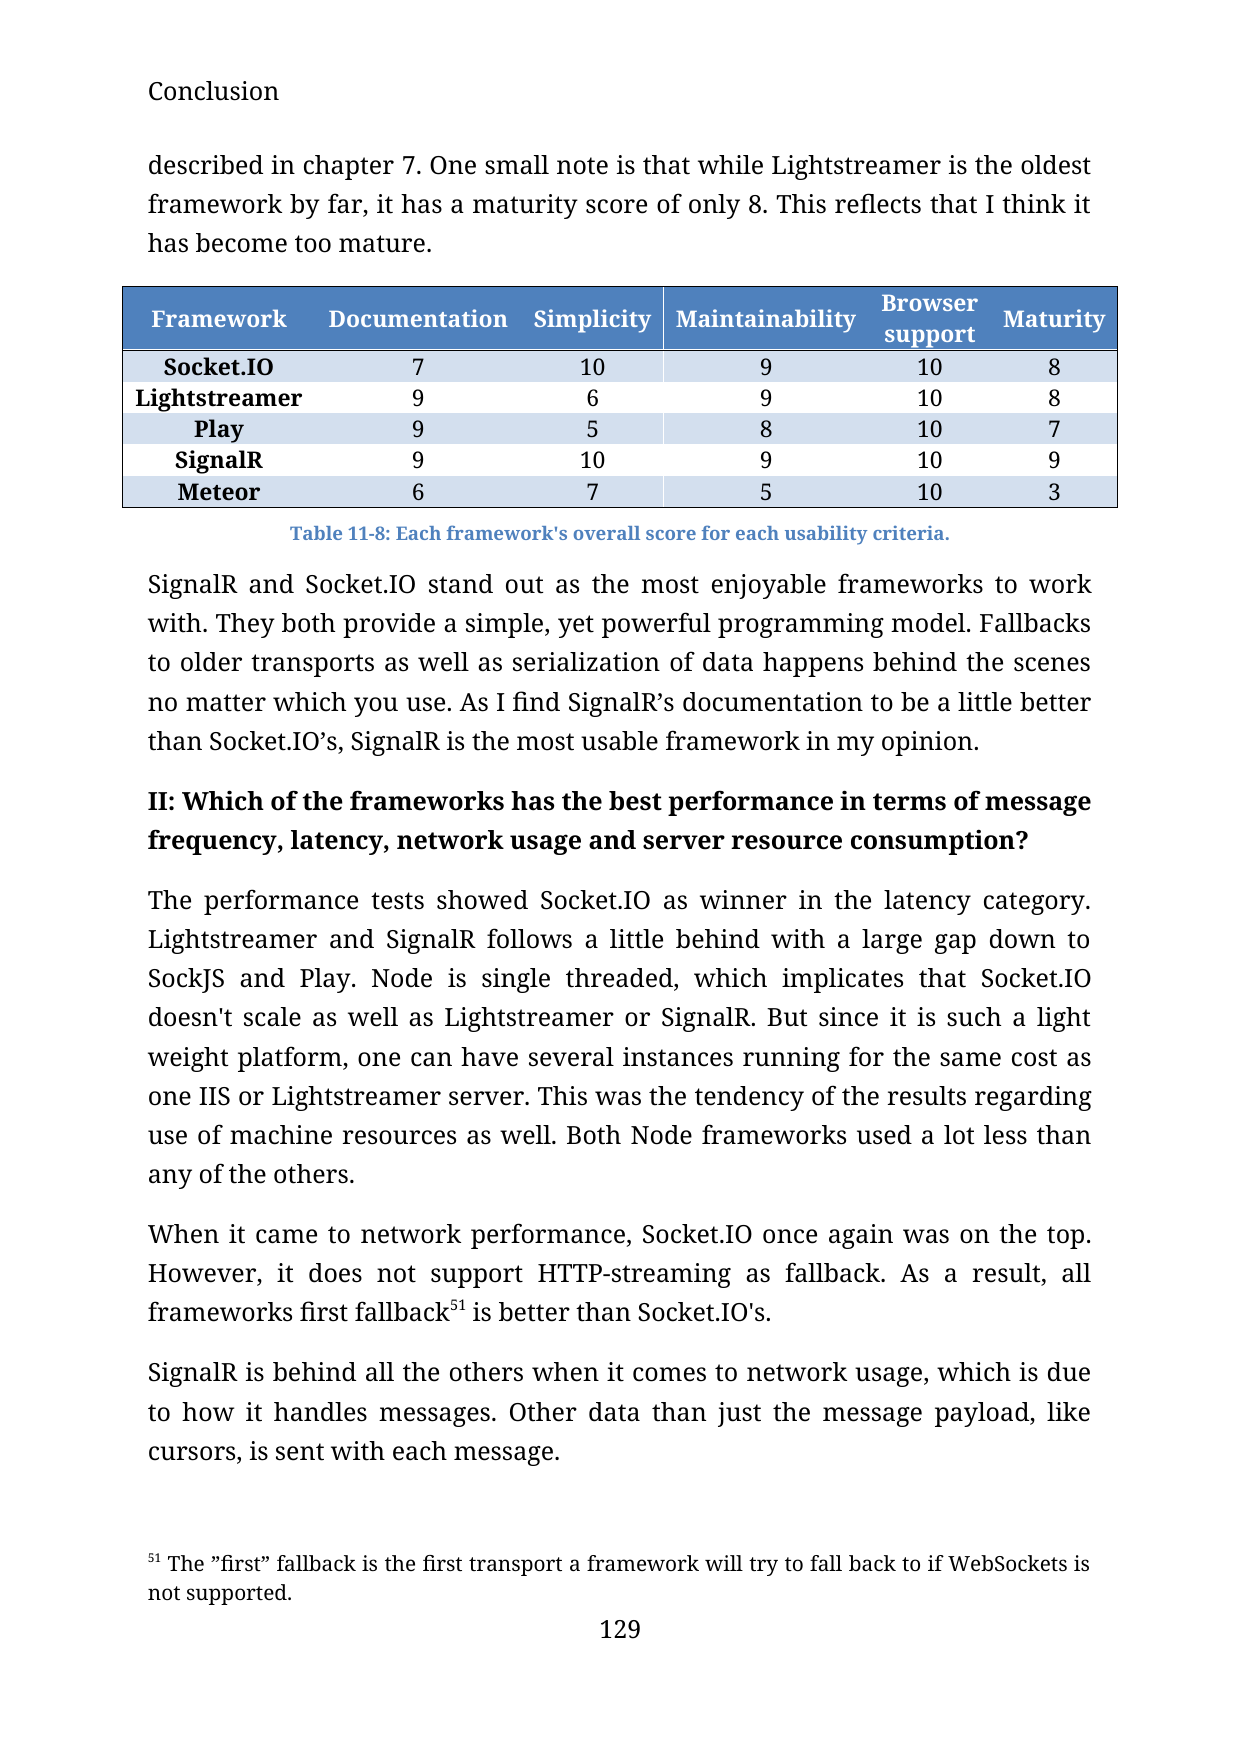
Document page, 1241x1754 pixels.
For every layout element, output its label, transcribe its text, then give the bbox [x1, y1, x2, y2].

table_header Maintainability [664, 287, 868, 349]
table_cell 6 [521, 382, 663, 413]
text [148, 148, 1092, 260]
table_cell 9 [664, 382, 868, 413]
table_cell Socket.IO [123, 351, 315, 382]
text The performance tests showed Socket.IO as winner in the latency category. Lightstreamer and SignalR follows a little behind with a large gap down to SockJS and Play. Node is single threaded, which implicates that Socket.IO doesn't scale as well as Lightstreamer or SignalR. But since it is such a light weight platform, one can have several instances running for the same cost as one IIS or Lightstreamer server. This was the tendency of the results regarding use of machine resources as well. Both Node frameworks used a lot less than any of the others. [148, 883, 1092, 1191]
table_header Maturity [991, 287, 1117, 349]
table_cell Lightstreamer [123, 382, 315, 413]
table_header Browser support [868, 287, 991, 349]
table_cell 10 [868, 444, 991, 476]
table_cell 8 [991, 351, 1117, 382]
table_cell SignalR [123, 444, 315, 476]
table_cell 7 [991, 413, 1117, 444]
table_cell 10 [868, 413, 991, 444]
table_cell 10 [868, 382, 991, 413]
table_cell 10 [521, 351, 663, 382]
table_header Framework [123, 287, 315, 349]
text SignalR is behind all the others when it comes to network usage, which is due to how it handles messages. Other data than just the message payload, like cursors, is sent with each message. [148, 1355, 1092, 1467]
table_cell 9 [664, 351, 868, 382]
text SignalR and Socket.IO stand out as the most enjoyable frameworks to work with. They both provide a simple, yet powerful programming model. Fallbacks to older transports as well as serialization of data happens behind the scenes no matter which you use. As I find SignalR’s documentation to be a little better than Socket.IO’s, SignalR is the most usable framework in my opinion. [148, 567, 1092, 757]
table_cell 7 [521, 476, 663, 507]
table_cell 8 [991, 382, 1117, 413]
table_cell 10 [868, 476, 991, 507]
text When it came to network performance, Socket.IO once again was on the top. However, it does not support HTTP-streaming as fallback. As a result, all frameworks first fallback is better than Socket.IO's. [148, 1217, 1092, 1329]
table_cell 7 [315, 351, 521, 382]
table_cell Play [123, 413, 315, 444]
text II: Which of the frameworks has the best performance in terms of message frequency, latency, network usage and server resource consumption? [148, 783, 1092, 857]
table_cell 10 [521, 444, 663, 476]
table_cell Meteor [123, 476, 315, 507]
table_cell 10 [868, 351, 991, 382]
table_cell 9 [664, 444, 868, 476]
table_cell 9 [315, 382, 521, 413]
table_cell 9 [991, 444, 1117, 476]
table_cell 5 [521, 413, 663, 444]
table_header Simplicity [521, 287, 663, 349]
table_cell 9 [315, 413, 521, 444]
table_cell 8 [664, 413, 868, 444]
table_cell 9 [315, 444, 521, 476]
table_cell 5 [664, 476, 868, 507]
table_cell 6 [315, 476, 521, 507]
table_cell 3 [991, 476, 1117, 507]
table_header Documentation [315, 287, 521, 349]
